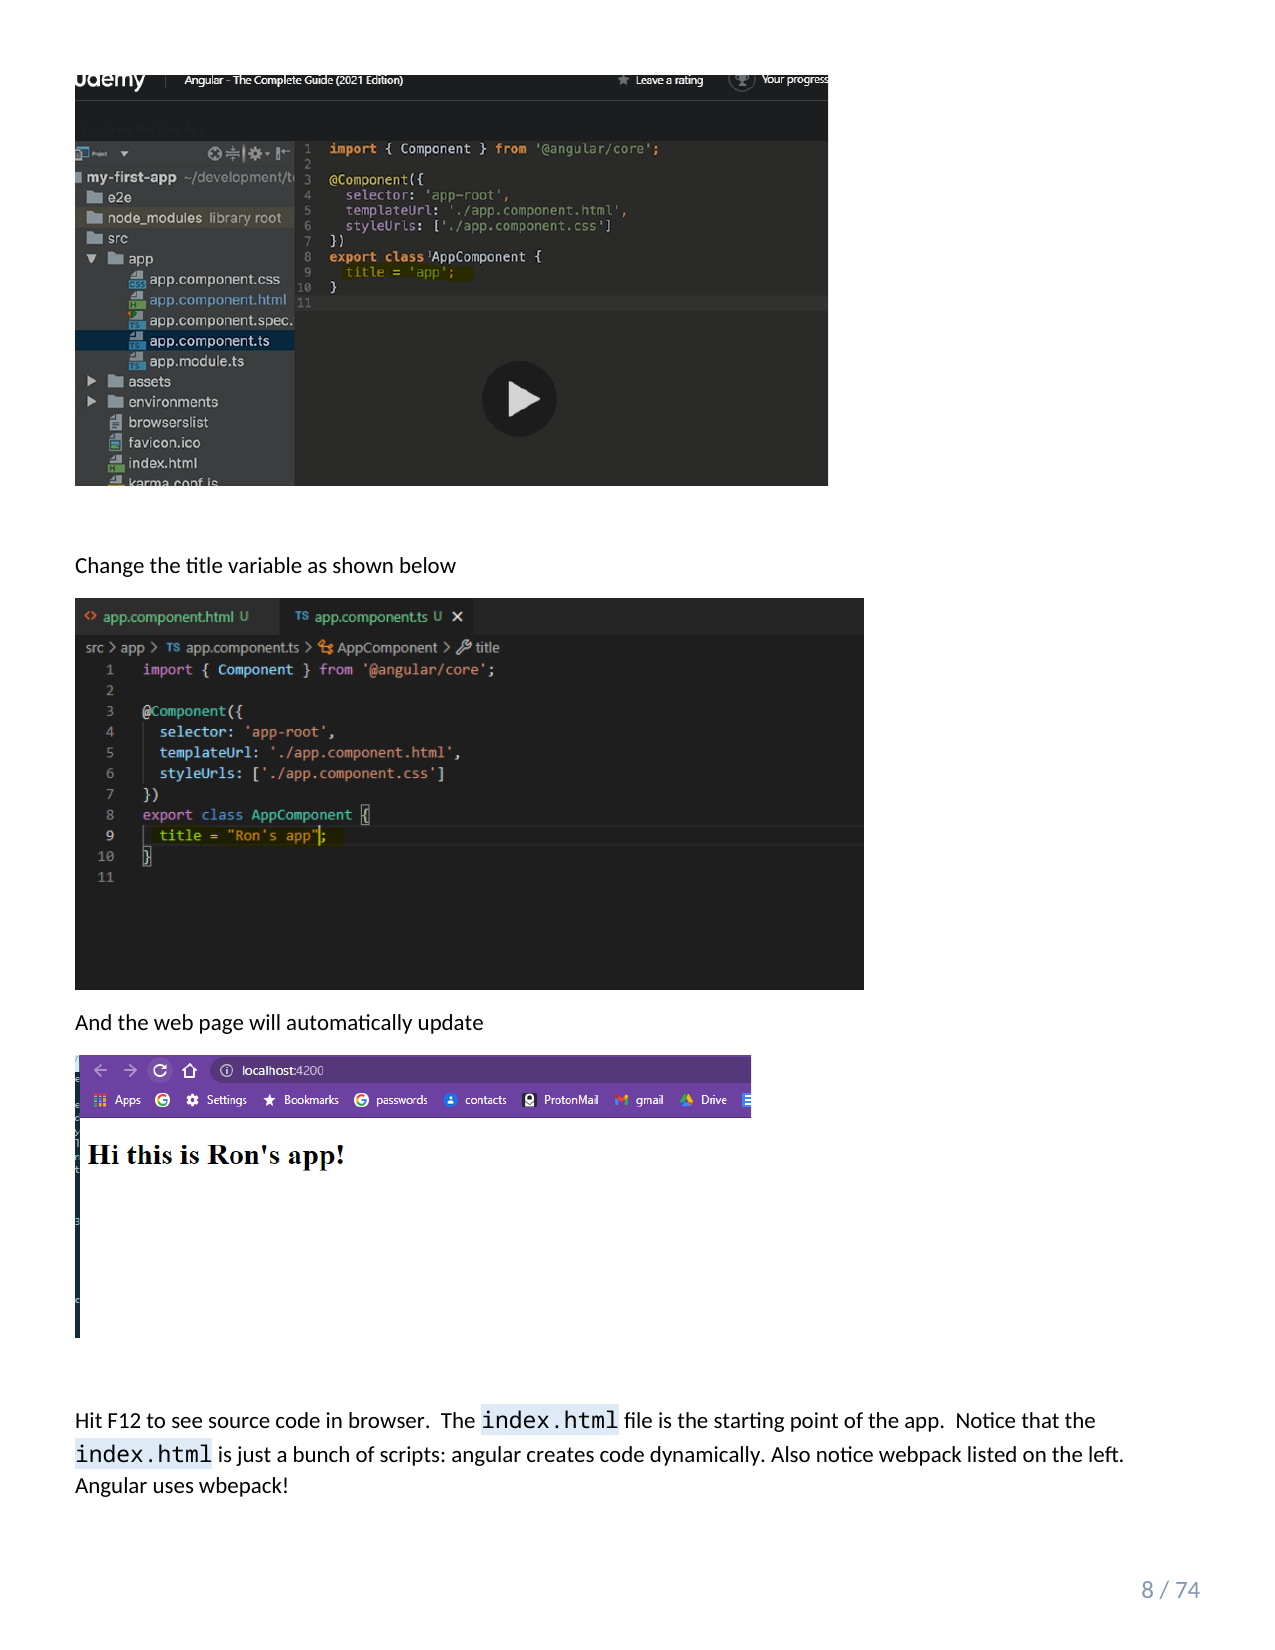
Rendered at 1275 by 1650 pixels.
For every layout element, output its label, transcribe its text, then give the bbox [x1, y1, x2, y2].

picture [75, 75, 829, 486]
picture [75, 1055, 752, 1338]
picture [75, 598, 864, 990]
text And the web page will automatically update [75, 1008, 1200, 1036]
text Hit F12 to see source code in browser. The index.html file is the starting point of the app. Notice that the index.html is just a bunch of scripts: angular creates code dynamically. Also notice webpack listed on the left. Angular uses wbepack! [75, 1404, 1200, 1499]
text Change the title variable as shown below [75, 551, 1200, 579]
